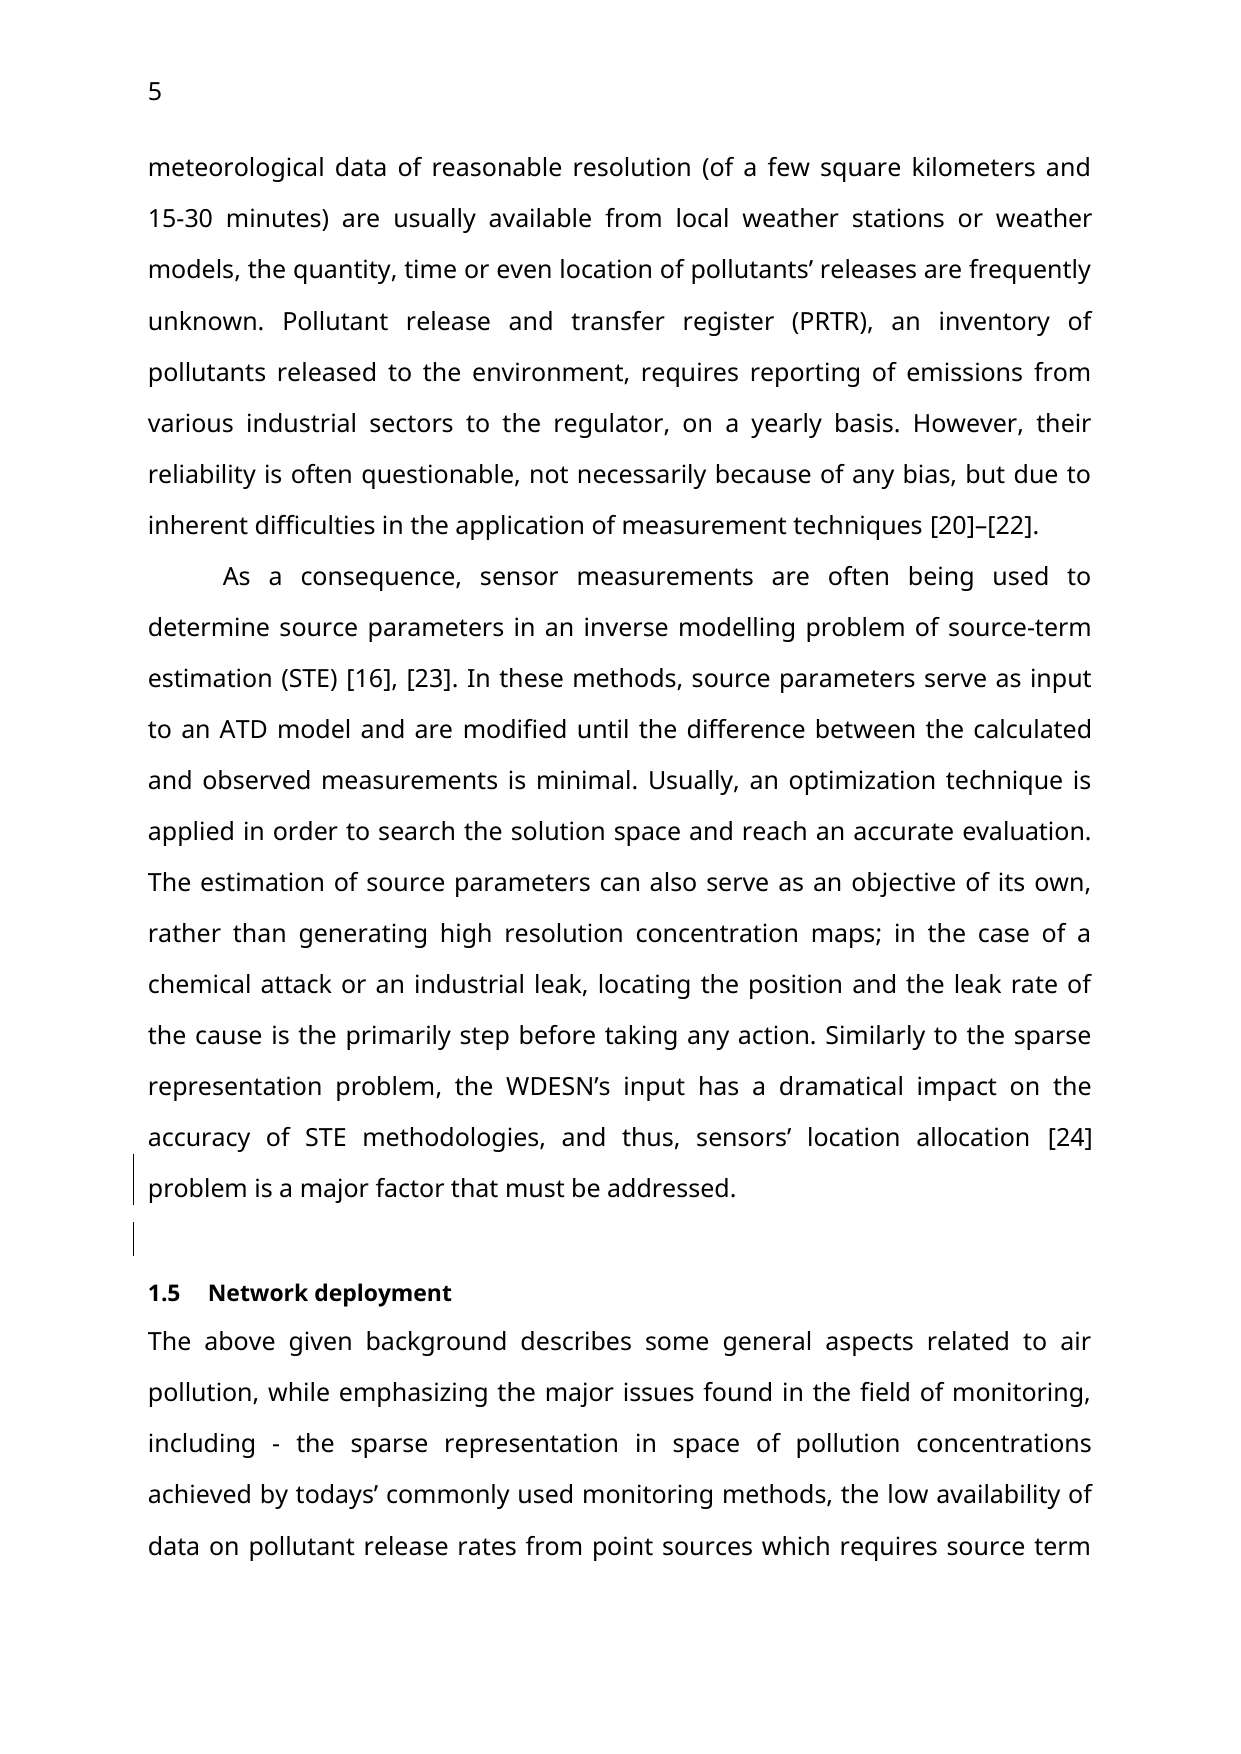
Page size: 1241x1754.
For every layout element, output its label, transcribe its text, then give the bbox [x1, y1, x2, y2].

text As a consequence, sensor measurements are often being used to determine source parameters in an inverse modelling problem of source-term estimation (STE) [16], [23]. In these methods, source parameters serve as input to an ATD model and are modified until the difference between the calculated and observed measurements is minimal. Usually, an optimization technique is applied in order to search the solution space and reach an accurate evaluation. The estimation of source parameters can also serve as an objective of its own, rather than generating high resolution concentration maps; in the case of a chemical attack or an industrial leak, locating the position and the leak rate of the cause is the primarily step before taking any action. Similarly to the sparse representation problem, the WDESN’s input has a dramatical impact on the accuracy of STE methodologies, and thus, sensors’ location allocation [24] problem is a major factor that must be addressed. [148, 558, 1093, 1205]
subtitle Network deployment [148, 1277, 1092, 1308]
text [148, 1324, 1093, 1562]
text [148, 150, 1093, 541]
